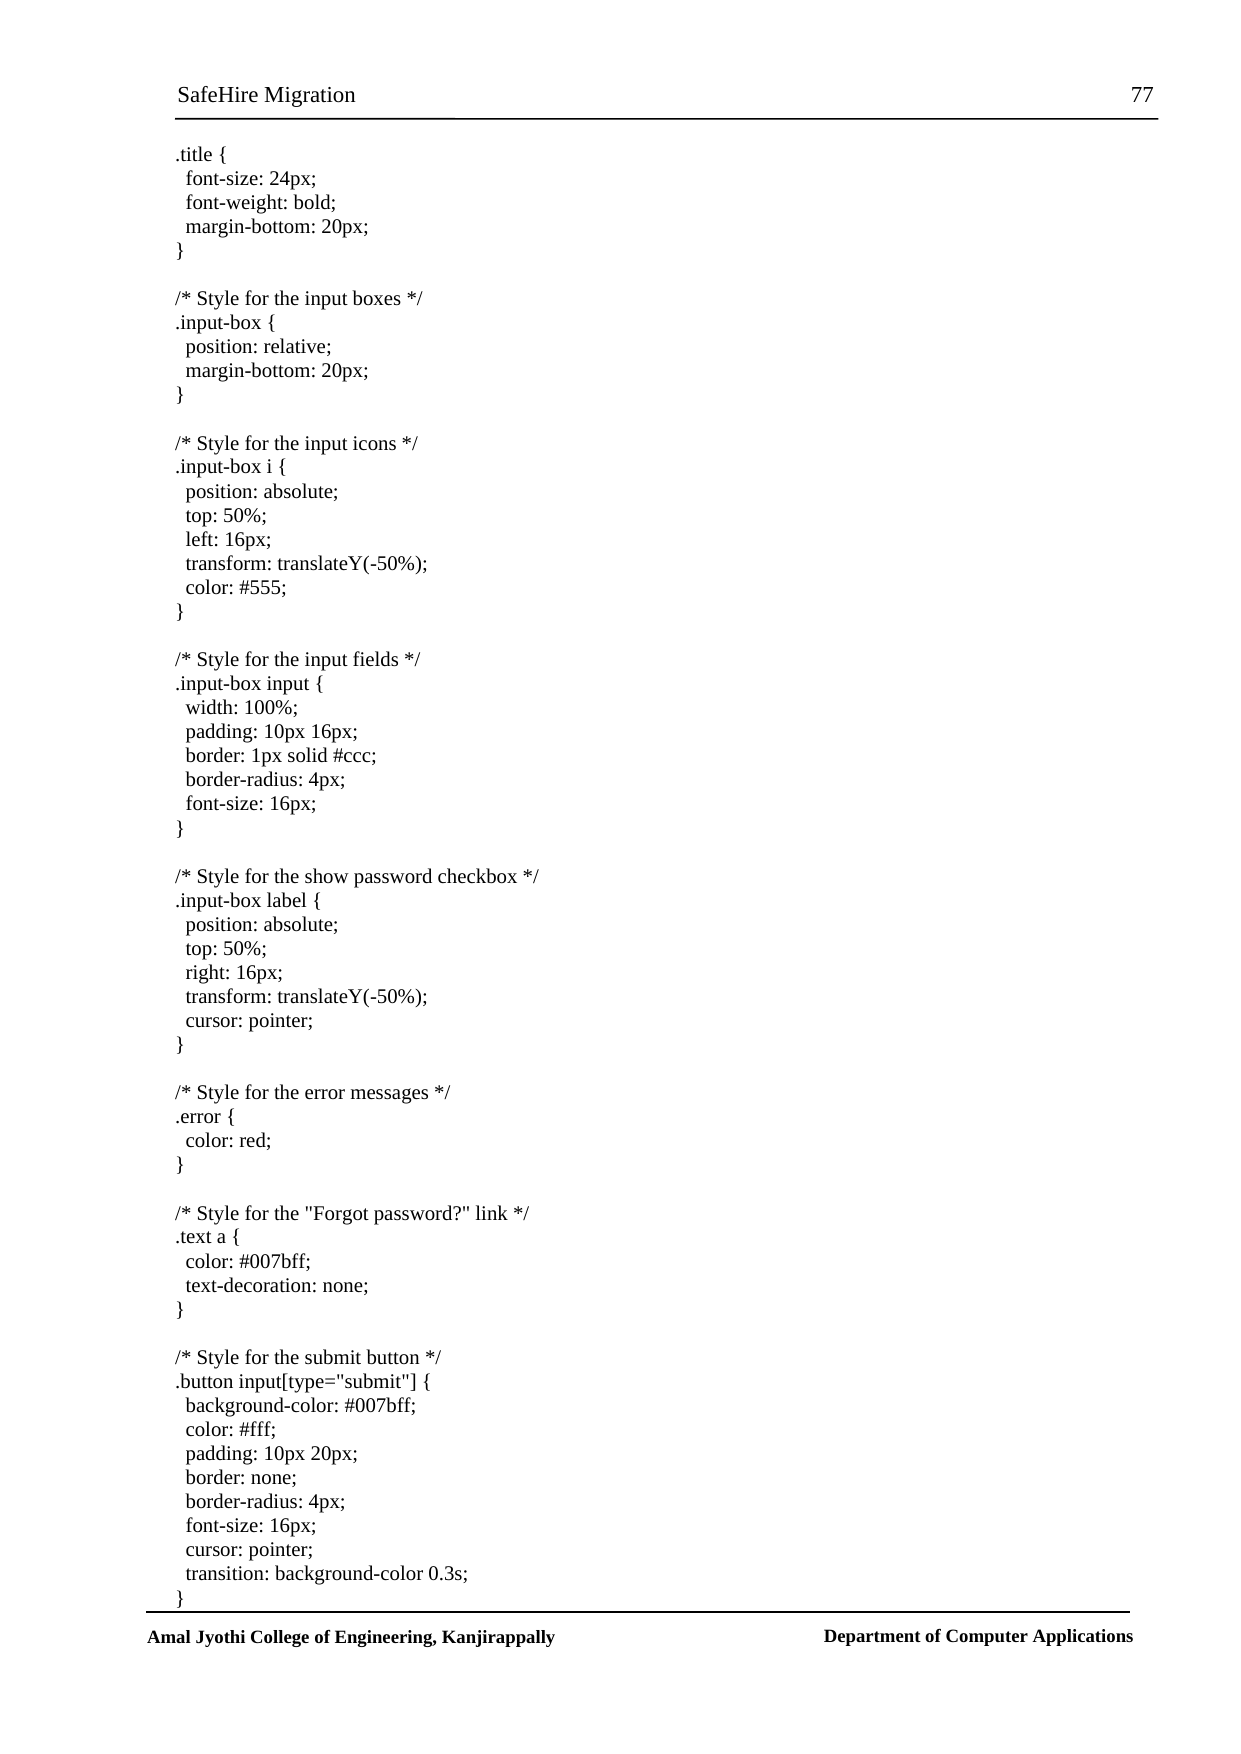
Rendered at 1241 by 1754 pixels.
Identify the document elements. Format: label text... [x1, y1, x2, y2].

text } [175, 1032, 1162, 1056]
text /* Style for the "Forgot password?" link */ [175, 1200, 1162, 1224]
text } [175, 1152, 1162, 1176]
text color: #007bff; [175, 1248, 1162, 1273]
text font-size: 24px; [175, 166, 1162, 190]
text margin-bottom: 20px; [175, 214, 1162, 238]
text padding: 10px 20px; [175, 1441, 1162, 1465]
text } [175, 1297, 1162, 1321]
text cursor: pointer; [175, 1537, 1162, 1561]
text background-color: #007bff; [175, 1393, 1162, 1417]
text } [175, 238, 1162, 262]
text color: #555; [175, 575, 1162, 599]
text top: 50%; [175, 503, 1162, 527]
text width: 100%; [175, 695, 1162, 719]
text color: #fff; [175, 1417, 1162, 1441]
text top: 50%; [175, 936, 1162, 960]
text border-radius: 4px; [175, 767, 1162, 791]
text /* Style for the show password checkbox */ [175, 863, 1162, 888]
text transform: translateY(-50%); [175, 984, 1162, 1008]
text /* Style for the input fields */ [175, 647, 1162, 671]
text font-size: 16px; [175, 791, 1162, 815]
text border: 1px solid #ccc; [175, 743, 1162, 767]
text padding: 10px 16px; [175, 719, 1162, 743]
text /* Style for the input boxes */ [175, 286, 1162, 310]
text font-size: 16px; [175, 1513, 1162, 1537]
text transform: translateY(-50%); [175, 551, 1162, 575]
text position: absolute; [175, 478, 1162, 503]
text position: absolute; [175, 912, 1162, 936]
text text-decoration: none; [175, 1273, 1162, 1297]
text /* Style for the input icons */ [175, 430, 1162, 454]
text .button input[type="submit"] { [175, 1369, 1162, 1393]
text right: 16px; [175, 960, 1162, 984]
text /* Style for the submit button */ [175, 1345, 1162, 1369]
text .input-box input { [175, 671, 1162, 695]
text } [175, 815, 1162, 839]
text .input-box i { [175, 454, 1162, 478]
text position: relative; [175, 334, 1162, 358]
text color: red; [175, 1128, 1162, 1152]
text } [175, 1585, 1162, 1609]
text .title { [175, 142, 1162, 166]
text font-weight: bold; [175, 190, 1162, 214]
text .error { [175, 1104, 1162, 1128]
text border: none; [175, 1465, 1162, 1489]
text .input-box label { [175, 888, 1162, 912]
text transition: background-color 0.3s; [175, 1561, 1162, 1585]
text } [175, 382, 1162, 406]
text border-radius: 4px; [175, 1489, 1162, 1513]
text cursor: pointer; [175, 1008, 1162, 1032]
text .input-box { [175, 310, 1162, 334]
text margin-bottom: 20px; [175, 358, 1162, 382]
text /* Style for the error messages */ [175, 1080, 1162, 1104]
text .text a { [175, 1224, 1162, 1248]
text left: 16px; [175, 527, 1162, 551]
text } [175, 599, 1162, 623]
